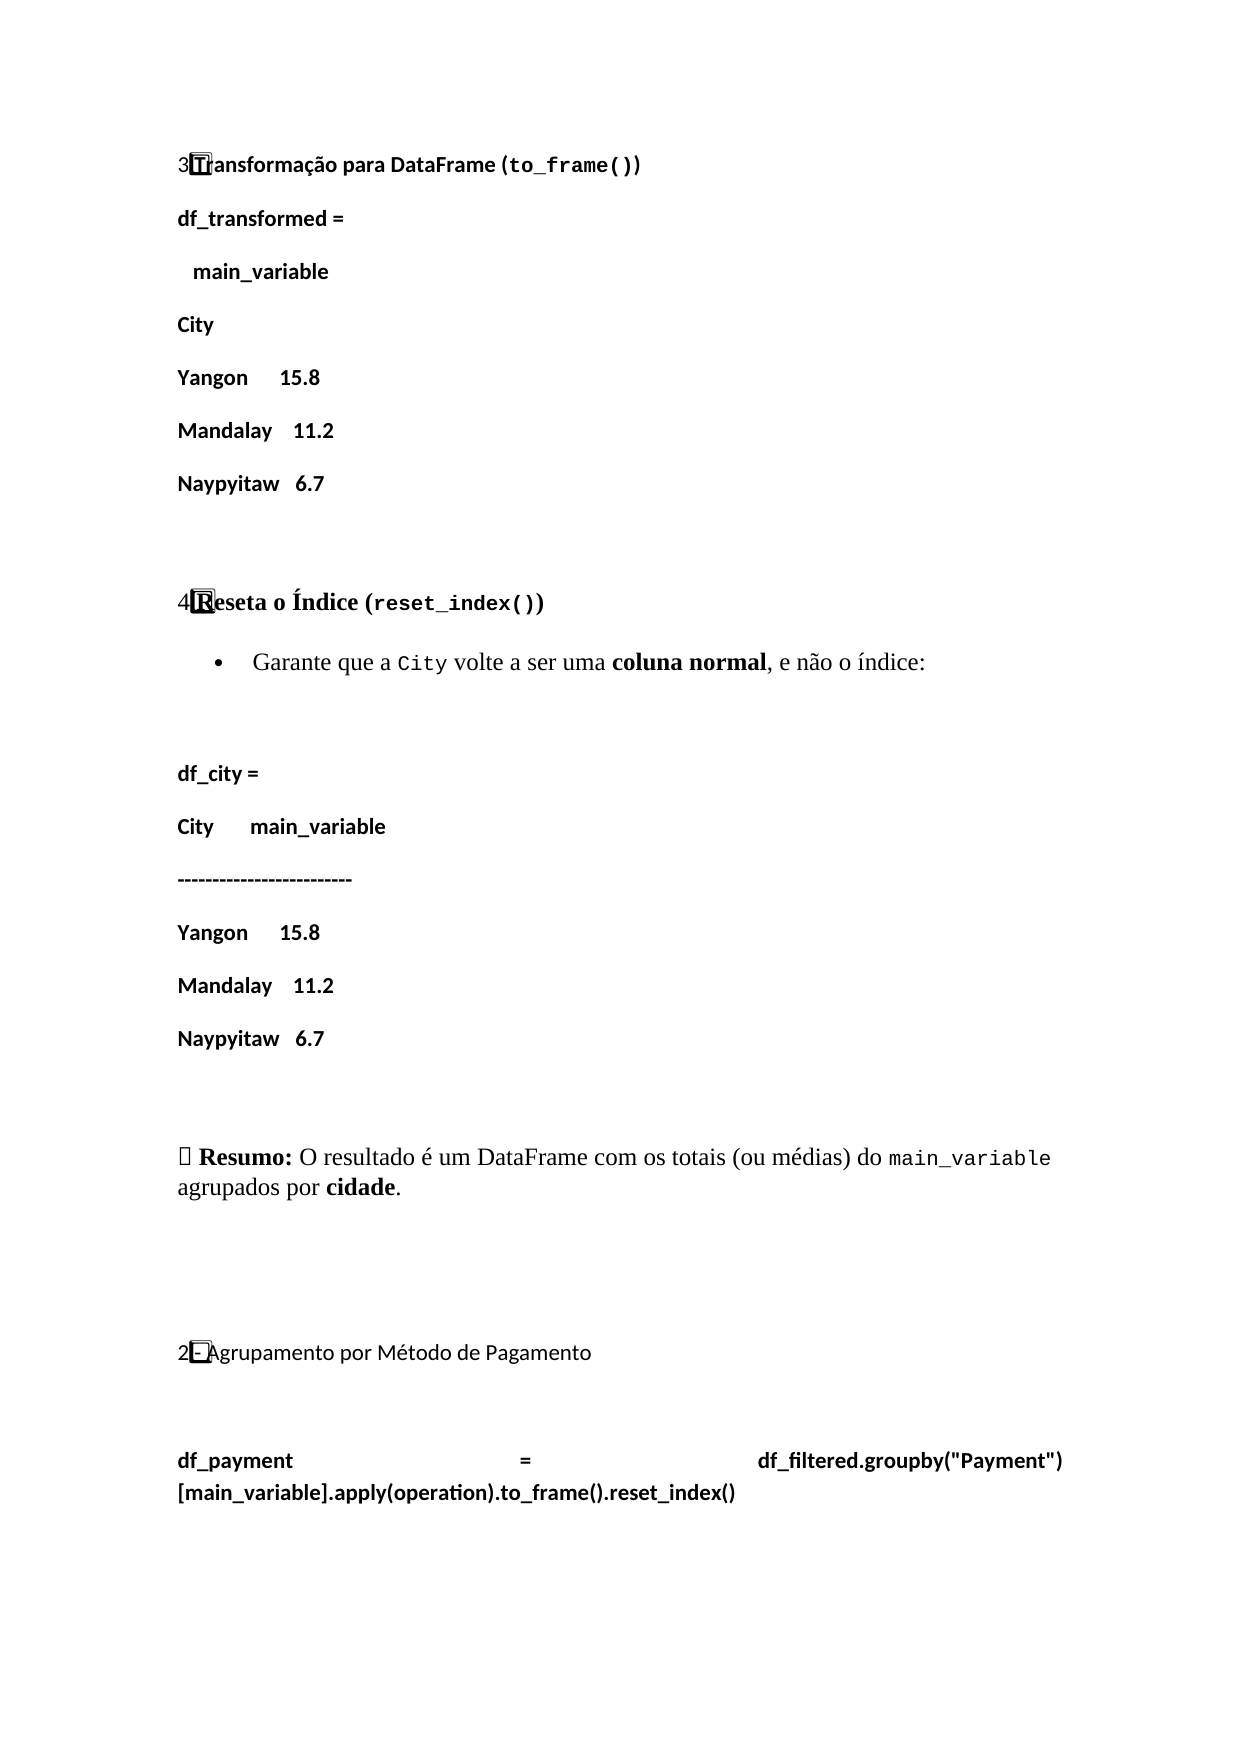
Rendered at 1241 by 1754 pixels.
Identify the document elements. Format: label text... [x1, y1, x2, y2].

text 2️⃣ - Agrupamento por Método de Pagamento [177, 1336, 1063, 1368]
text 🔹 Resumo: O resultado é um DataFrame com os totais (ou médias) do main_variable agrupados por cidade. [177, 1138, 1063, 1201]
text City [177, 310, 1063, 338]
text 3️⃣ Transformação para DataFrame (to_frame()) [177, 148, 1063, 179]
text Mandalay 11.2 [177, 416, 1063, 444]
text Yangon 15.8 [177, 918, 1063, 946]
text df_city = [177, 759, 1063, 787]
text main_variable [177, 257, 1063, 285]
text 4️⃣ Reseta o Índice (reset_index()) [177, 584, 1063, 618]
text City main_variable [177, 812, 1063, 840]
list Garante que a City volte a ser uma coluna normal, e não o índice: [215, 647, 1063, 677]
text Yangon 15.8 [177, 363, 1063, 391]
text Naypyitaw 6.7 [177, 1024, 1063, 1052]
text ------------------------- [177, 865, 1063, 893]
text Mandalay 11.2 [177, 971, 1063, 999]
text df_transformed = [177, 204, 1063, 232]
text df_payment = df_filtered.groupby("Payment")[main_variable].apply(operation).to_frame().reset_index() [177, 1446, 1063, 1506]
text Naypyitaw 6.7 [177, 469, 1063, 497]
